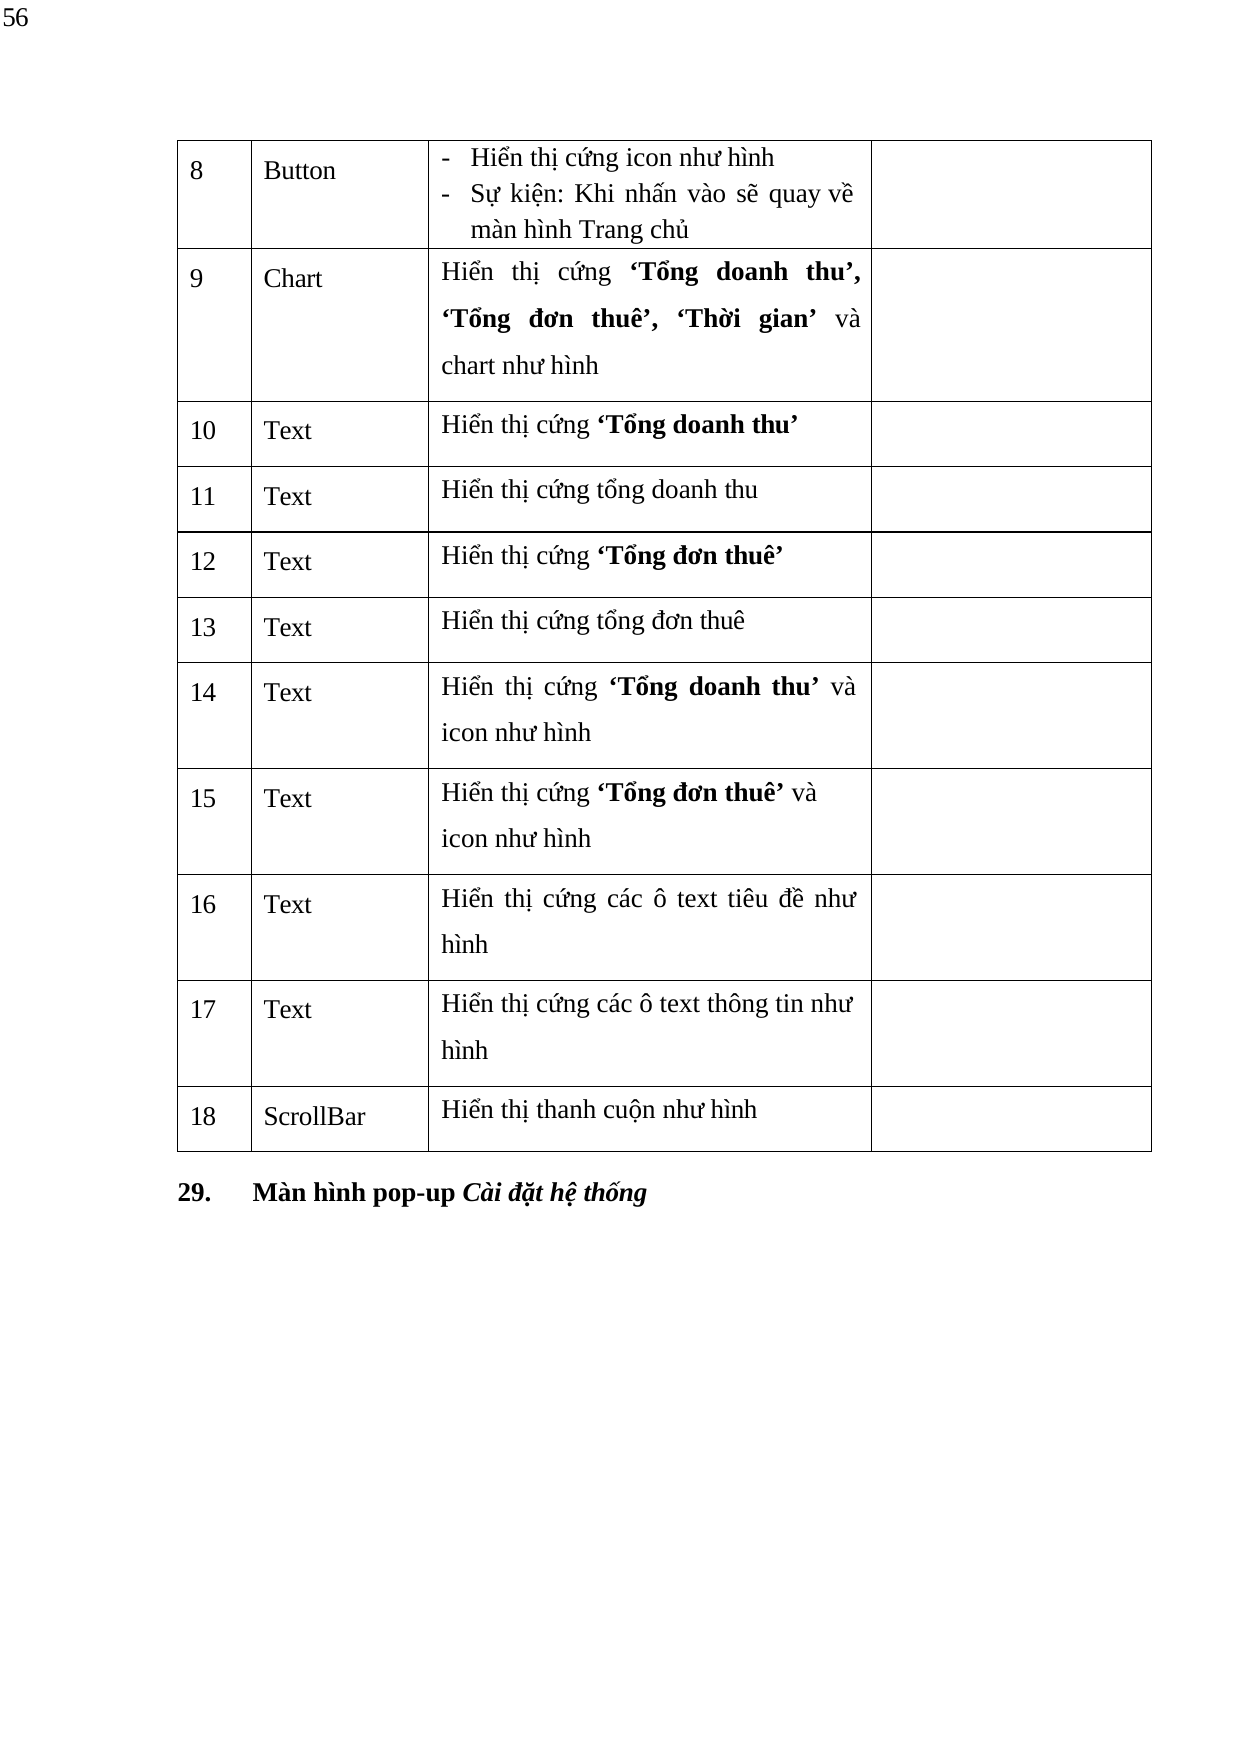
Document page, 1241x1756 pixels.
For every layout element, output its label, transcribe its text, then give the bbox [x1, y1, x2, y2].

table_cell [872, 769, 1151, 874]
table_cell Hiển thị cứng các ô text thông tin như hình [429, 981, 871, 1086]
table_cell [872, 1087, 1151, 1151]
table_cell [872, 663, 1151, 768]
table_cell [872, 981, 1151, 1086]
table_cell Text [252, 598, 428, 662]
table_cell [872, 467, 1151, 531]
table_cell Hiển thị cứng ‘Tổng doanh thu’ và icon như hình [429, 663, 871, 768]
table_cell [872, 598, 1151, 662]
table_header 8 [178, 141, 251, 248]
table_cell Chart [252, 249, 428, 401]
table_cell Hiển thị cứng ‘Tổng doanh thu’, ‘Tổng đơn thuê’, ‘Thời gian’ và chart như hình [429, 249, 871, 401]
table_cell [872, 249, 1151, 401]
table_cell 13 [178, 598, 251, 662]
table_cell ScrollBar [252, 1087, 428, 1151]
table_cell Hiển thị cứng ‘Tổng đơn thuê’ và icon như hình [429, 769, 871, 874]
table_cell Hiển thị cứng tổng đơn thuê [429, 598, 871, 662]
table_cell Text [252, 663, 428, 768]
table_cell 15 [178, 769, 251, 874]
table_cell Text [252, 769, 428, 874]
table_cell 12 [178, 533, 251, 597]
table_cell Text [252, 467, 428, 531]
table_cell Hiển thị cứng tổng doanh thu [429, 467, 871, 531]
table_cell [872, 875, 1151, 980]
table_cell 16 [178, 875, 251, 980]
table_cell Text [252, 533, 428, 597]
table_cell 10 [178, 402, 251, 466]
table_header [872, 141, 1151, 248]
table_cell Text [252, 402, 428, 466]
table_cell 18 [178, 1087, 251, 1151]
table_cell Hiển thị thanh cuộn như hình [429, 1087, 871, 1151]
table_cell Text [252, 981, 428, 1086]
table_cell [872, 533, 1151, 597]
table_cell Hiển thị cứng ‘Tổng đơn thuê’ [429, 533, 871, 597]
table_cell 11 [178, 467, 251, 531]
table_cell [872, 402, 1151, 466]
table_cell 17 [178, 981, 251, 1086]
table_header Hiển thị cứng icon như hình Sự kiện: Khi nhấn vào sẽ quay về màn hình Trang chủ [429, 141, 871, 248]
table_cell Hiển thị cứng các ô text tiêu đề như hình [429, 875, 871, 980]
table_cell 9 [178, 249, 251, 401]
table_header Button [252, 141, 428, 248]
table_cell 14 [178, 663, 251, 768]
list Màn hình pop-up Cài đặt hệ thống [177, 1176, 1166, 1208]
table_cell Hiển thị cứng ‘Tổng doanh thu’ [429, 402, 871, 466]
table_cell Text [252, 875, 428, 980]
